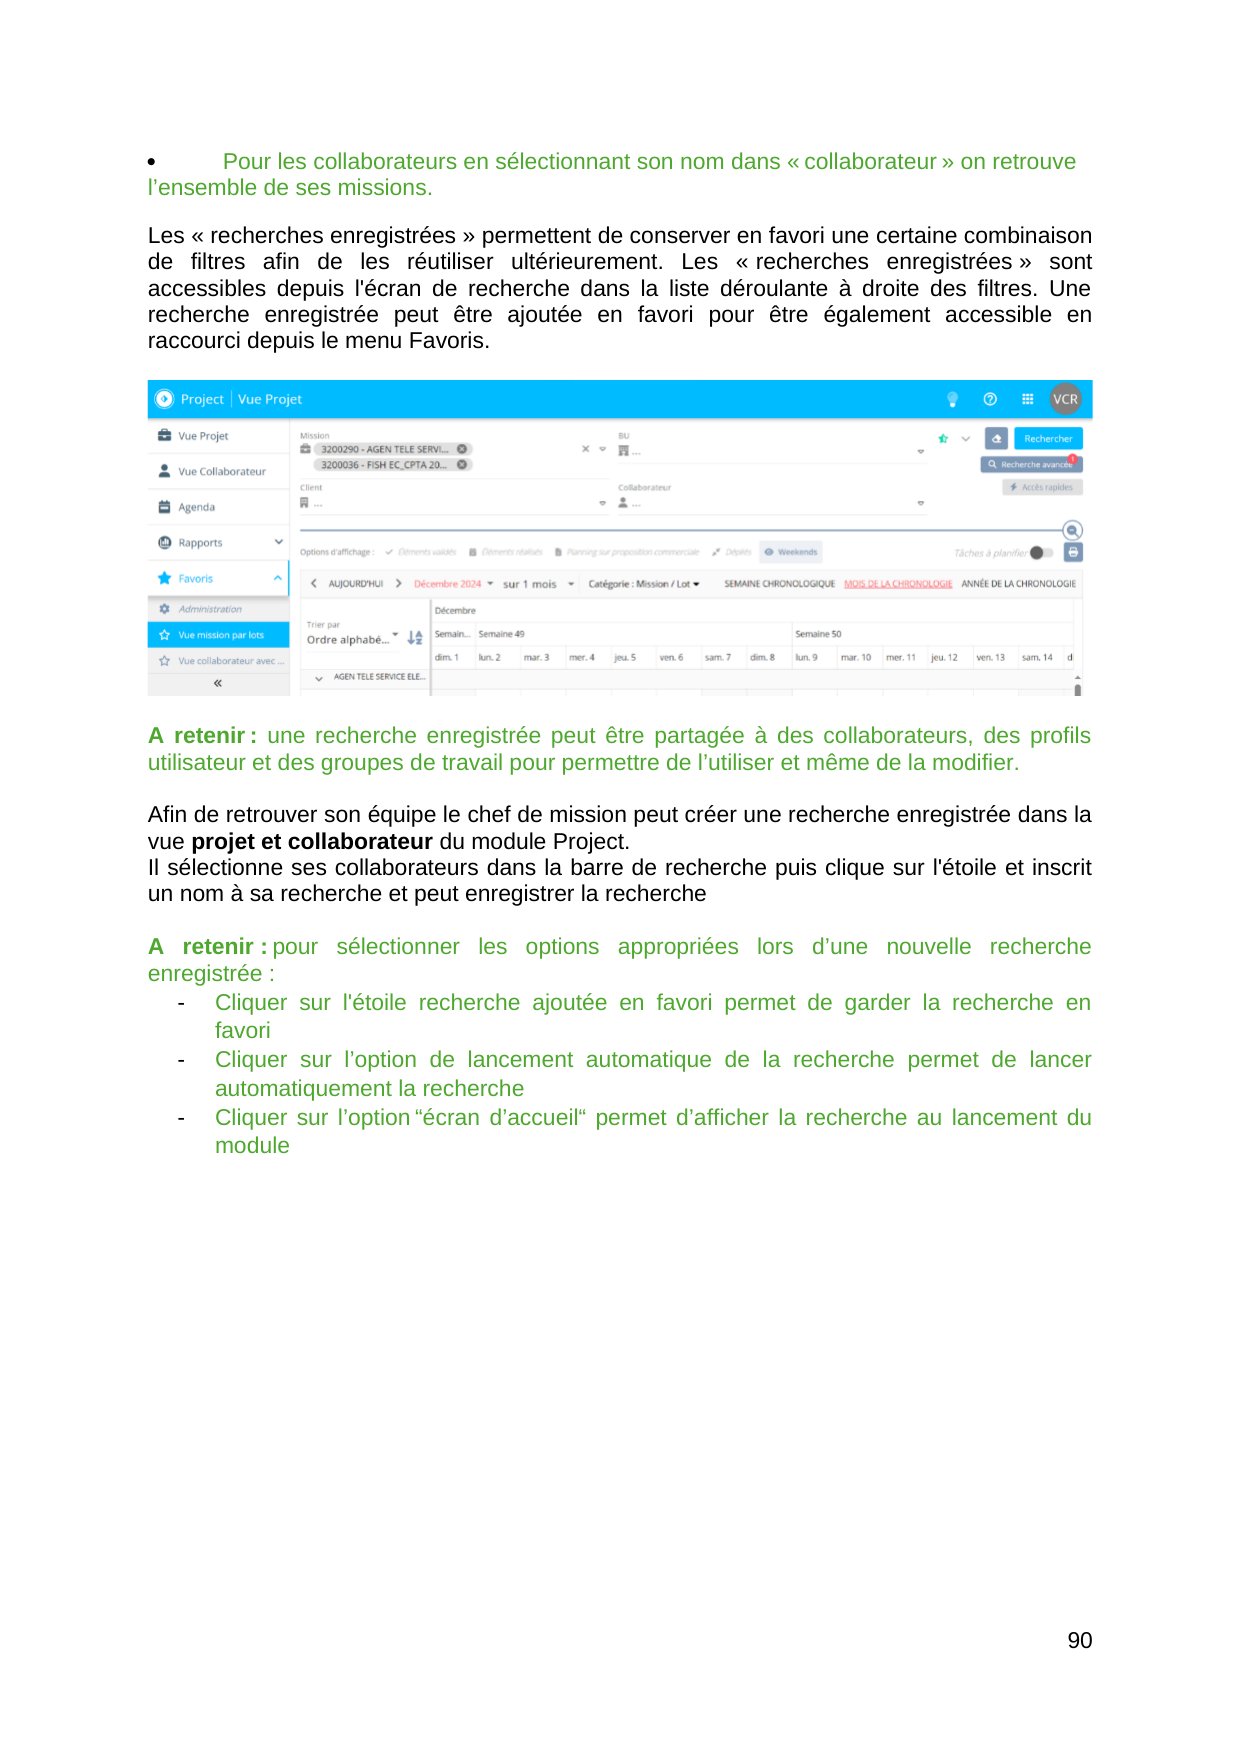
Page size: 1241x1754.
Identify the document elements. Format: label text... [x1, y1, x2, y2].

text Les « recherches enregistrées » permettent de conserver en favori une certaine combinaison de filtres afin de les réutiliser ultérieurement. Les « recherches enregistrées » sont accessibles depuis l'écran de recherche dans la liste déroulante à droite des filtres. Une recherche enregistrée peut être ajoutée en favori pour être également accessible en raccourci depuis le menu Favoris. [148, 222, 1093, 354]
picture [1023, 394, 1033, 404]
text A retenir : une recherche enregistrée peut être partagée à des collaborateurs, des profils utilisateur et des groupes de travail pour permettre de l’utiliser et même de la modifier. [148, 722, 1093, 775]
list Cliquer sur l’option “écran d’accueil“ permet d’afficher la recherche au lancement du module [177, 1101, 1093, 1159]
text Afin de retrouver son équipe le chef de mission peut créer une recherche enregistrée dans la vue projet et collaborateur du module Project. [148, 801, 1093, 854]
picture [285, 398, 292, 405]
text A retenir : pour sélectionner les options appropriées lors d’une nouvelle recherche enregistrée : [148, 933, 1093, 986]
picture [948, 392, 957, 407]
list Cliquer sur l’option de lancement automatique de la recherche permet de lancer automatiquement la recherche [177, 1043, 1093, 1101]
picture [1050, 383, 1081, 414]
list Cliquer sur l'étoile recherche ajoutée en favori permet de garder la recherche en favori [177, 986, 1093, 1043]
text Il sélectionne ses collaborateurs dans la barre de recherche puis clique sur l'étoile et inscrit un nom à sa recherche et peut enregistrer la recherche [148, 854, 1093, 907]
list Pour les collaborateurs en sélectionnant son nom dans « collaborateur » on retrouve l’ensemble de ses missions. [148, 148, 1093, 200]
picture [147, 419, 1093, 696]
picture [205, 634, 220, 638]
picture [156, 389, 174, 408]
picture [985, 393, 995, 399]
